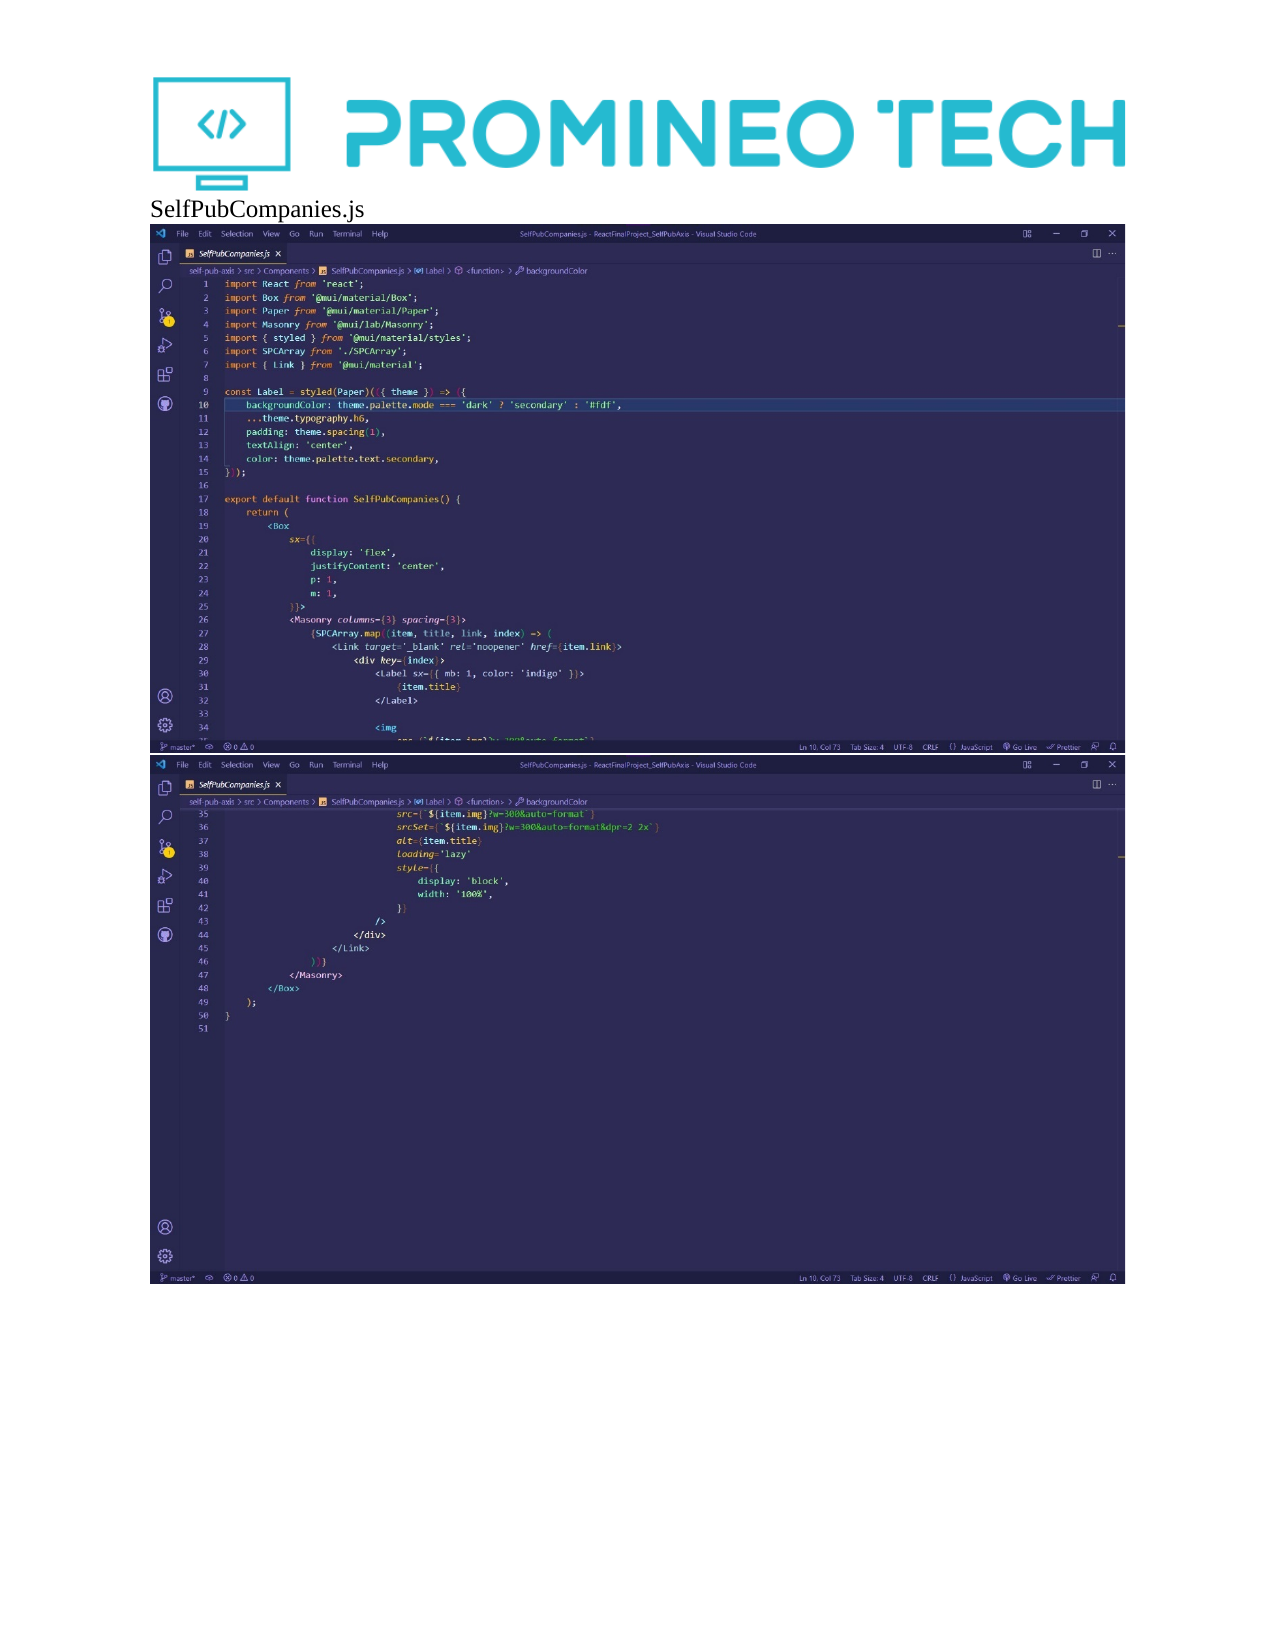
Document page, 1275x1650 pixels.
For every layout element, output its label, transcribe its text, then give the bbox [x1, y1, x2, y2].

picture [150, 75, 1125, 194]
text SelfPubCompanies.js [150, 194, 1125, 224]
picture [150, 755, 1125, 1284]
picture [150, 224, 1125, 753]
